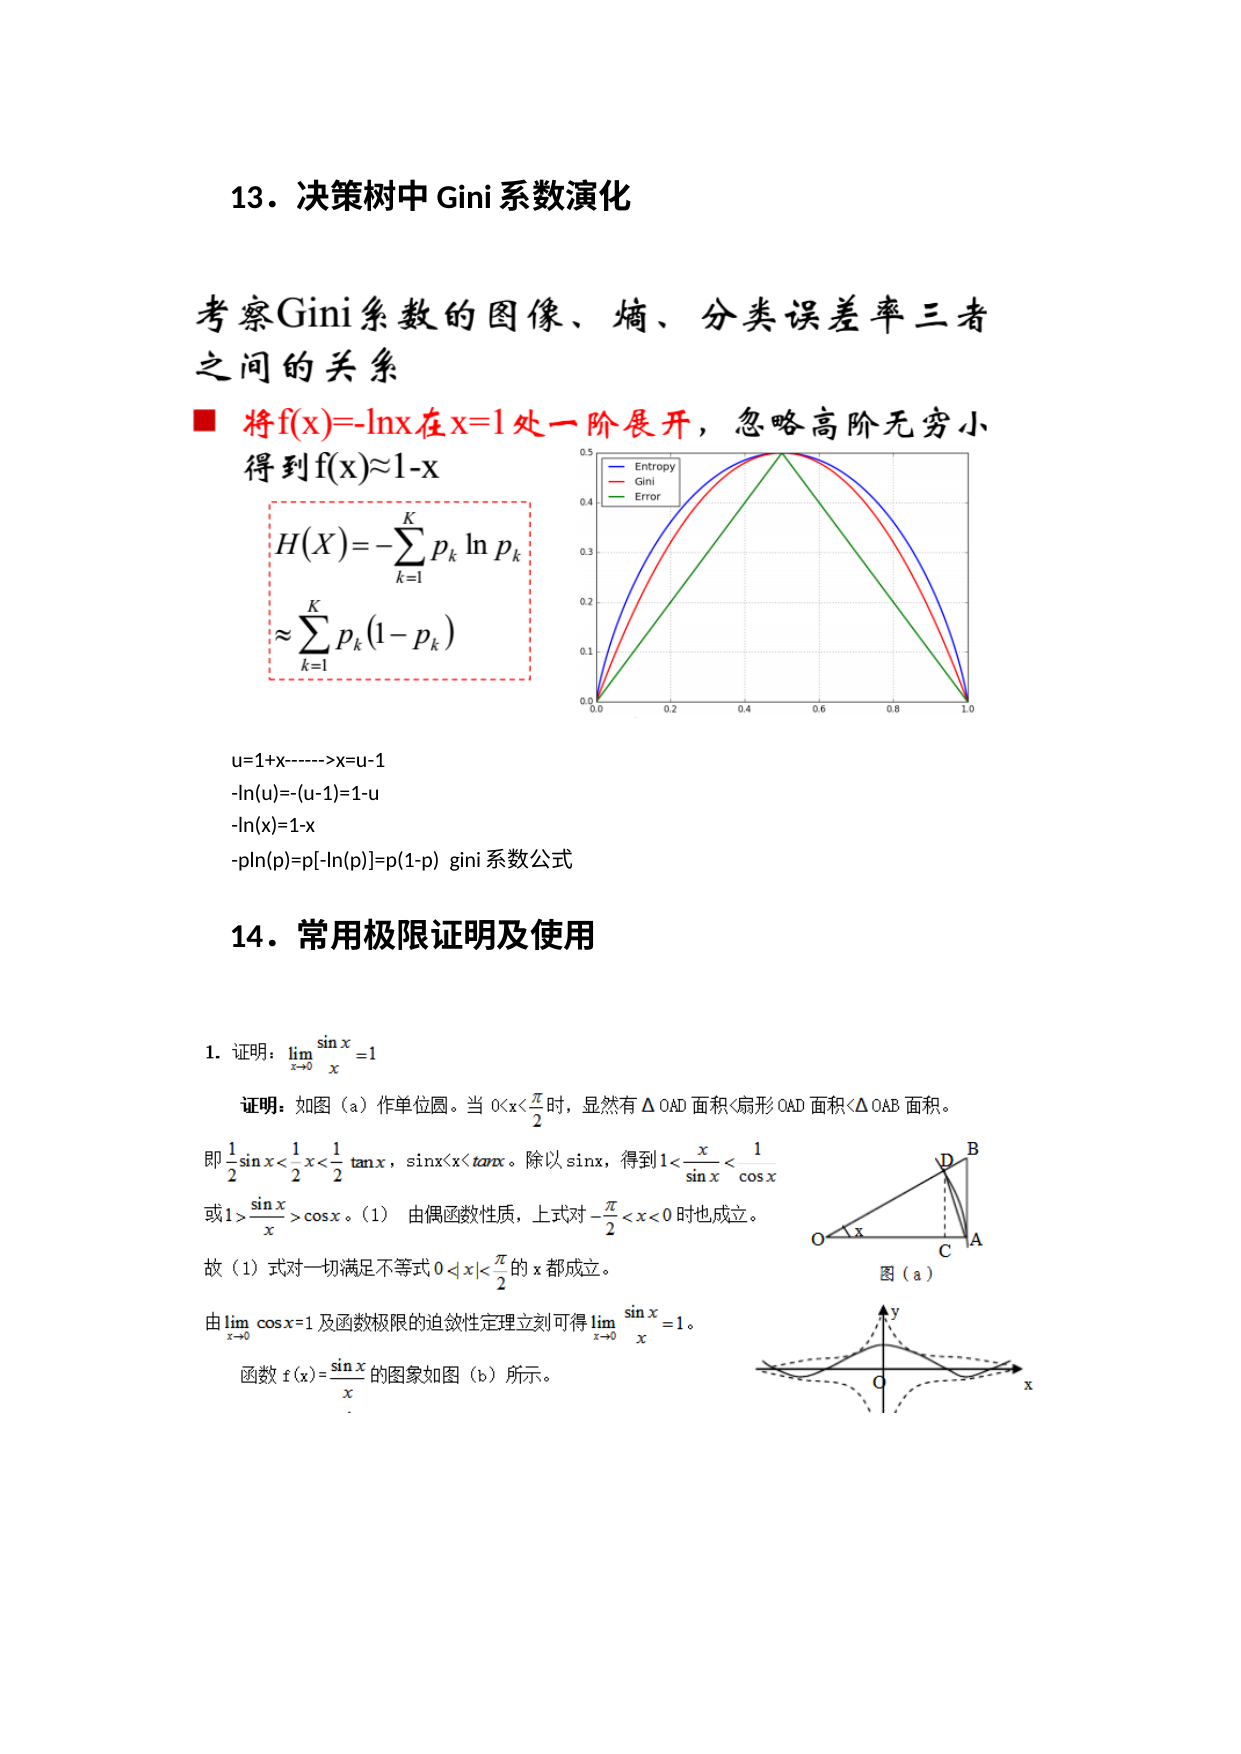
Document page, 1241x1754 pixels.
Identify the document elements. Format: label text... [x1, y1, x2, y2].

text -pln(p)=p[-ln(p)]=p(1-p) gini系数公式 [187, 841, 1053, 874]
picture [187, 1027, 1050, 1413]
text -ln(x)=1-x [187, 809, 1053, 841]
subtitle 决策树中Gini系数演化 [187, 162, 1053, 227]
text u=1+x------>x=u-1 [187, 744, 1053, 776]
text -ln(u)=-(u-1)=1-u [187, 776, 1053, 809]
picture [187, 288, 987, 718]
subtitle 常用极限证明及使用 [187, 901, 1053, 966]
